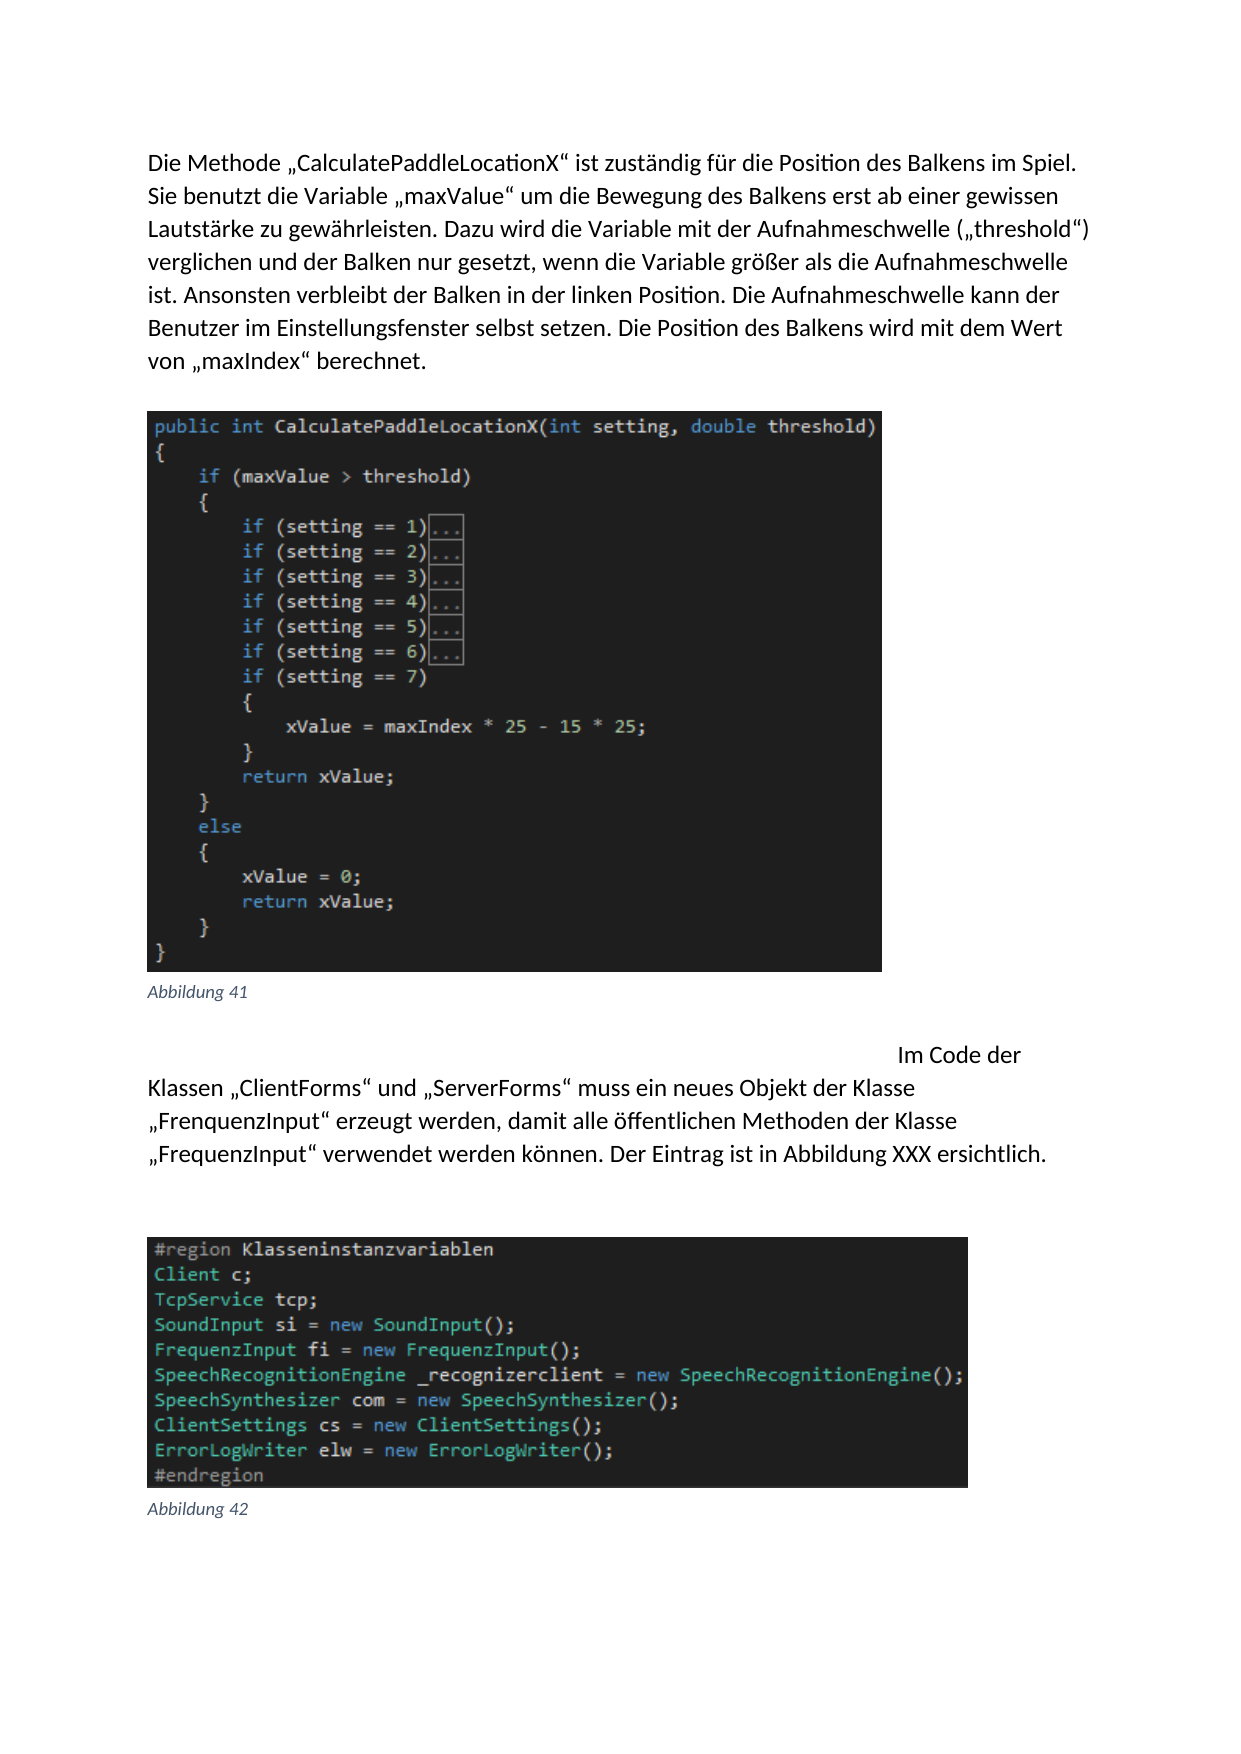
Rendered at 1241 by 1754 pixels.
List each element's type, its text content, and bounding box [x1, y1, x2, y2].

text Die Methode „CalculatePaddleLocationX“ ist zuständig für die Position des Balkens im Spiel. Sie benutzt die Variable „maxValue“ um die Bewegung des Balkens erst ab einer gewissen Lautstärke zu gewährleisten. Dazu wird die Variable mit der Aufnahmeschwelle („threshold“) verglichen und der Balken nur gesetzt, wenn die Variable größer als die Aufnahmeschwelle ist. Ansonsten verbleibt der Balken in der linken Position. Die Aufnahmeschwelle kann der Benutzer im Einstellungsfenster selbst setzen. Die Position des Balkens wird mit dem Wert von „maxIndex“ berechnet. [148, 148, 1093, 376]
picture [147, 411, 882, 972]
text Im Code der Klassen „ClientForms“ und „ServerForms“ muss ein neues Objekt der Klasse „FrenquenzInput“ erzeugt werden, damit alle öffentlichen Methoden der Klasse „FrequenzInput“ verwendet werden können. Der Eintrag ist in Abbildung XXX ersichtlich. [148, 1039, 1093, 1168]
picture [147, 1237, 968, 1488]
